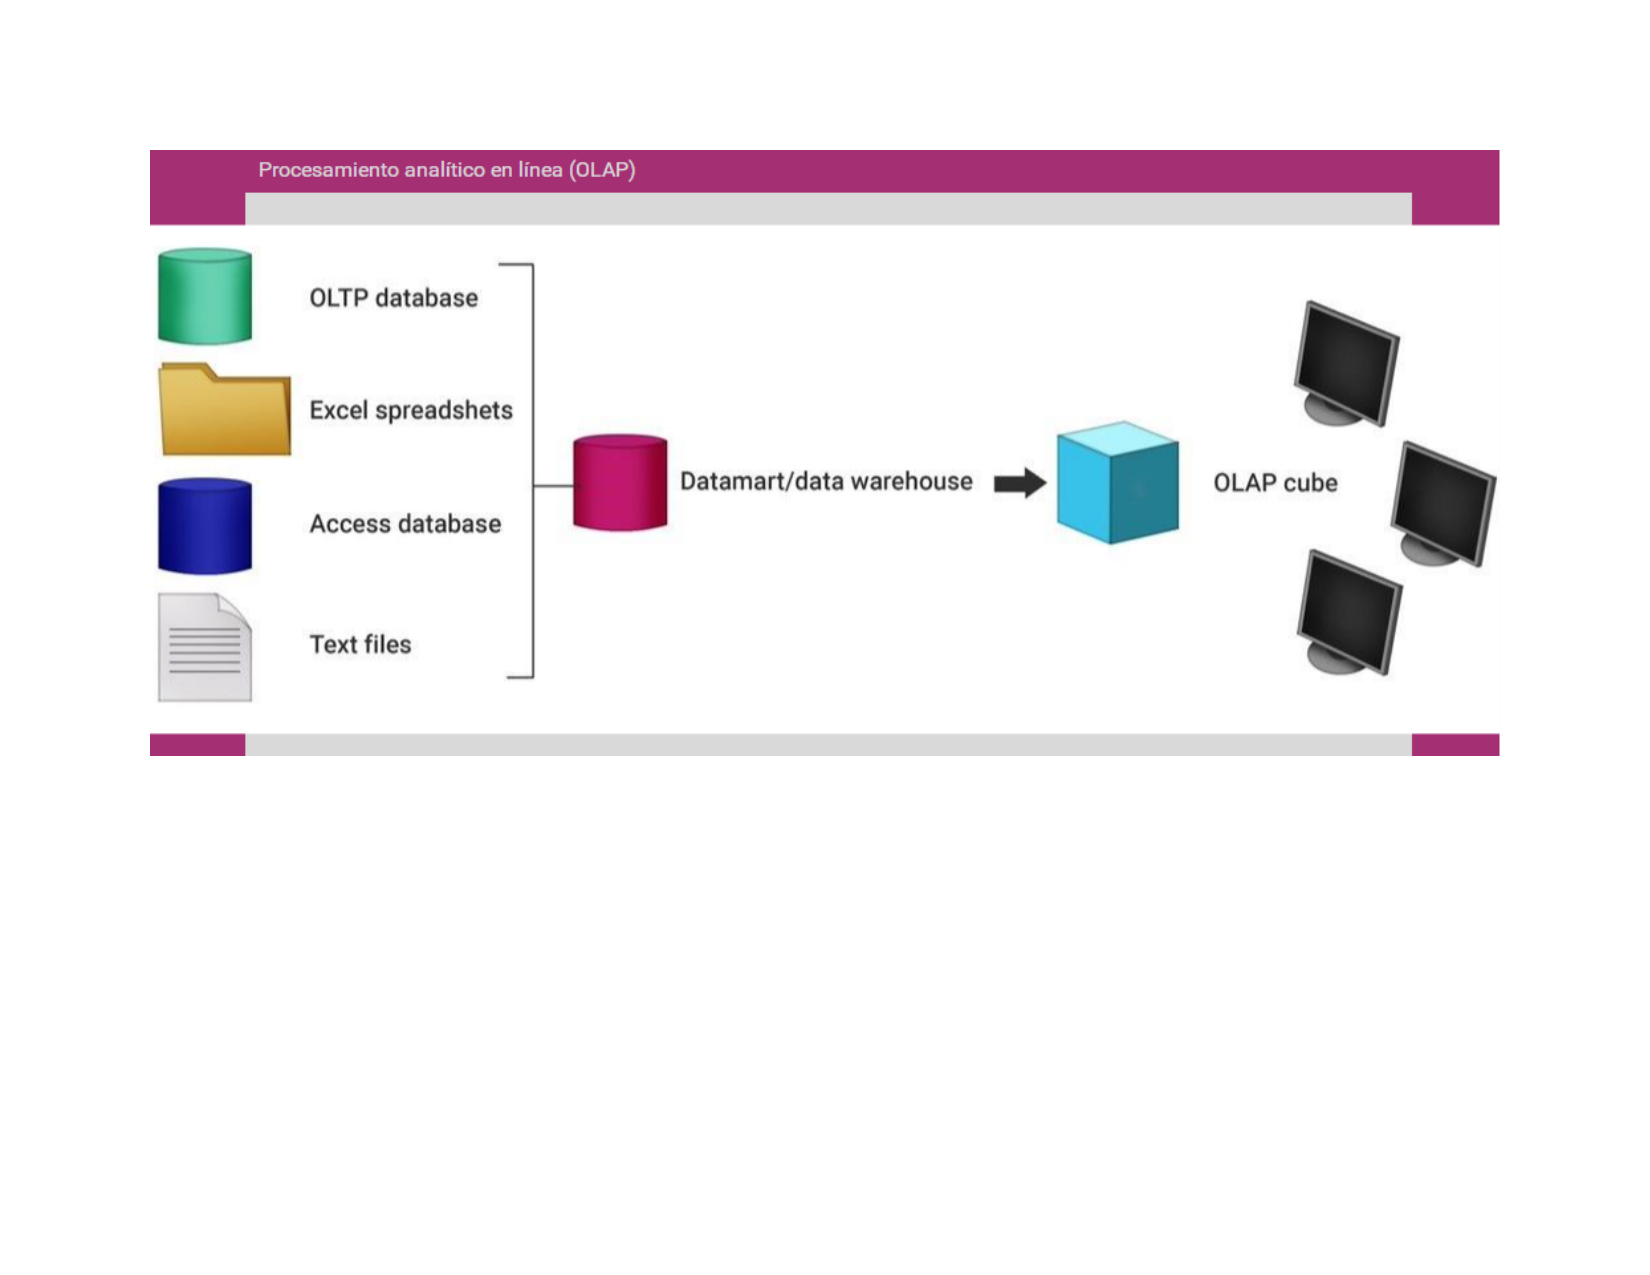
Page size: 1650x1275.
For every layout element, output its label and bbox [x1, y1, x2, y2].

picture [150, 150, 1500, 756]
